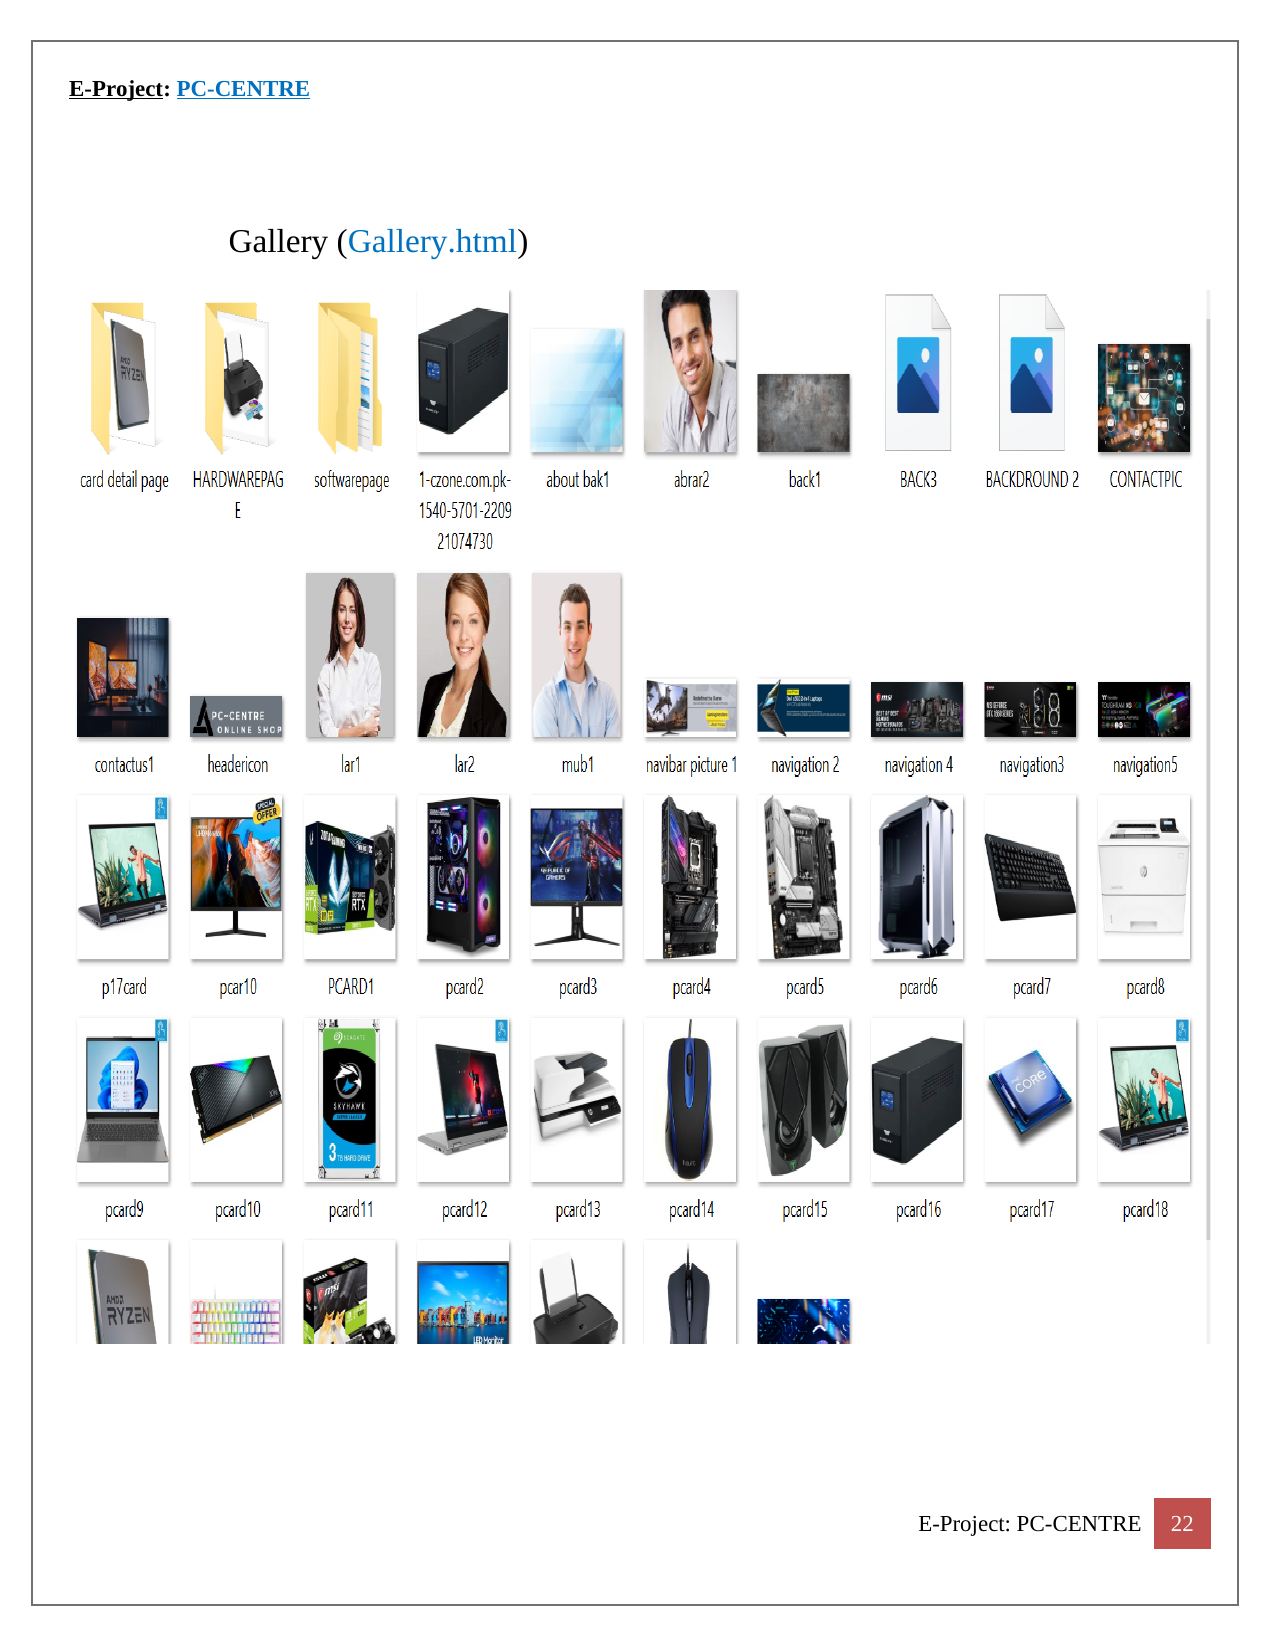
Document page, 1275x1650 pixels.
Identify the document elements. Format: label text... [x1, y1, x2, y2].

text Gallery (Gallery.html) [228, 221, 1211, 259]
picture [68, 290, 1211, 1344]
